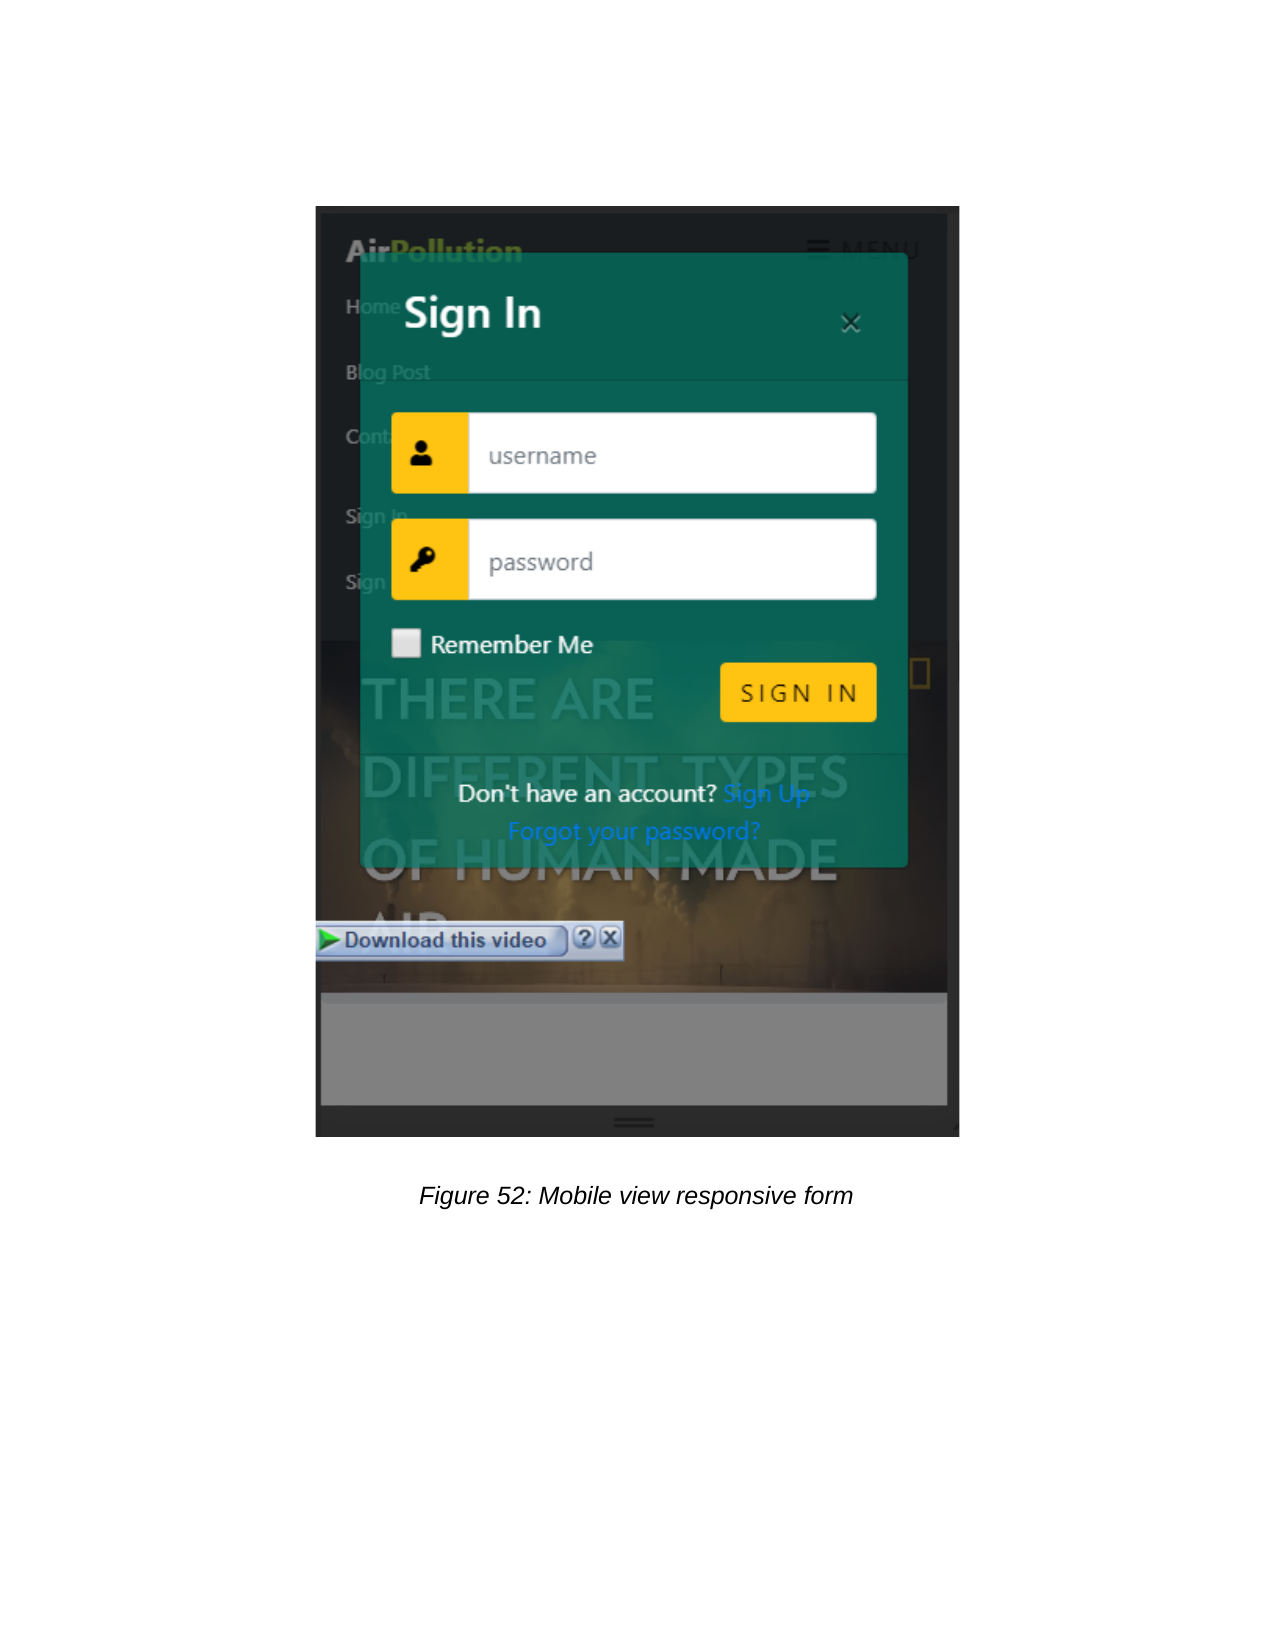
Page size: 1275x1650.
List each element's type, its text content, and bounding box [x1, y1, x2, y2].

picture [315, 206, 960, 1137]
text Figure 52: Mobile view responsive form [150, 1181, 1125, 1210]
